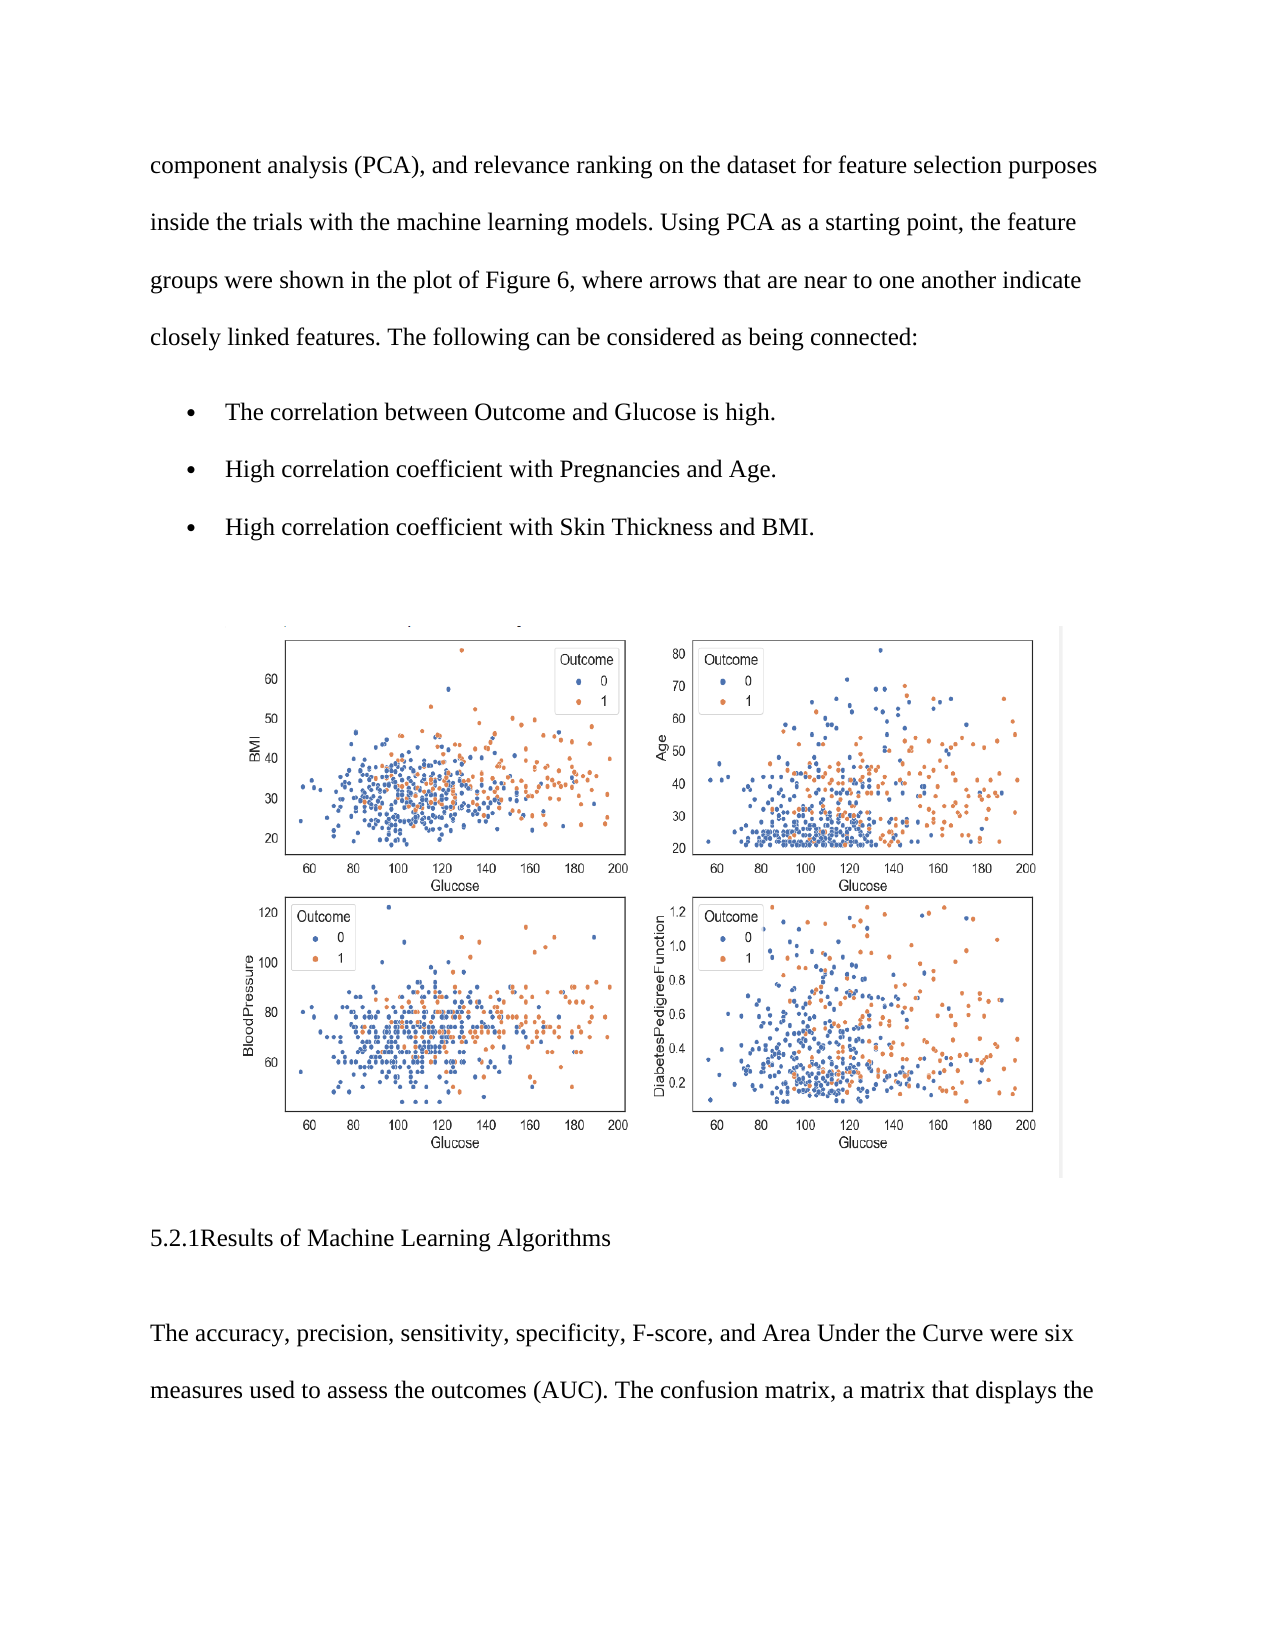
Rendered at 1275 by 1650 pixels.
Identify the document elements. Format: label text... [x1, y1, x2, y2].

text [150, 1318, 1125, 1404]
list The correlation between Outcome and Glucose is high. [187, 397, 1125, 425]
list High correlation coefficient with Skin Thickness and BMI. [187, 512, 1125, 540]
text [150, 150, 1125, 351]
picture [225, 626, 1063, 1178]
list High correlation coefficient with Pregnancies and Age. [187, 454, 1125, 483]
text 5.2.1Results of Machine Learning Algorithms [150, 1223, 1125, 1251]
